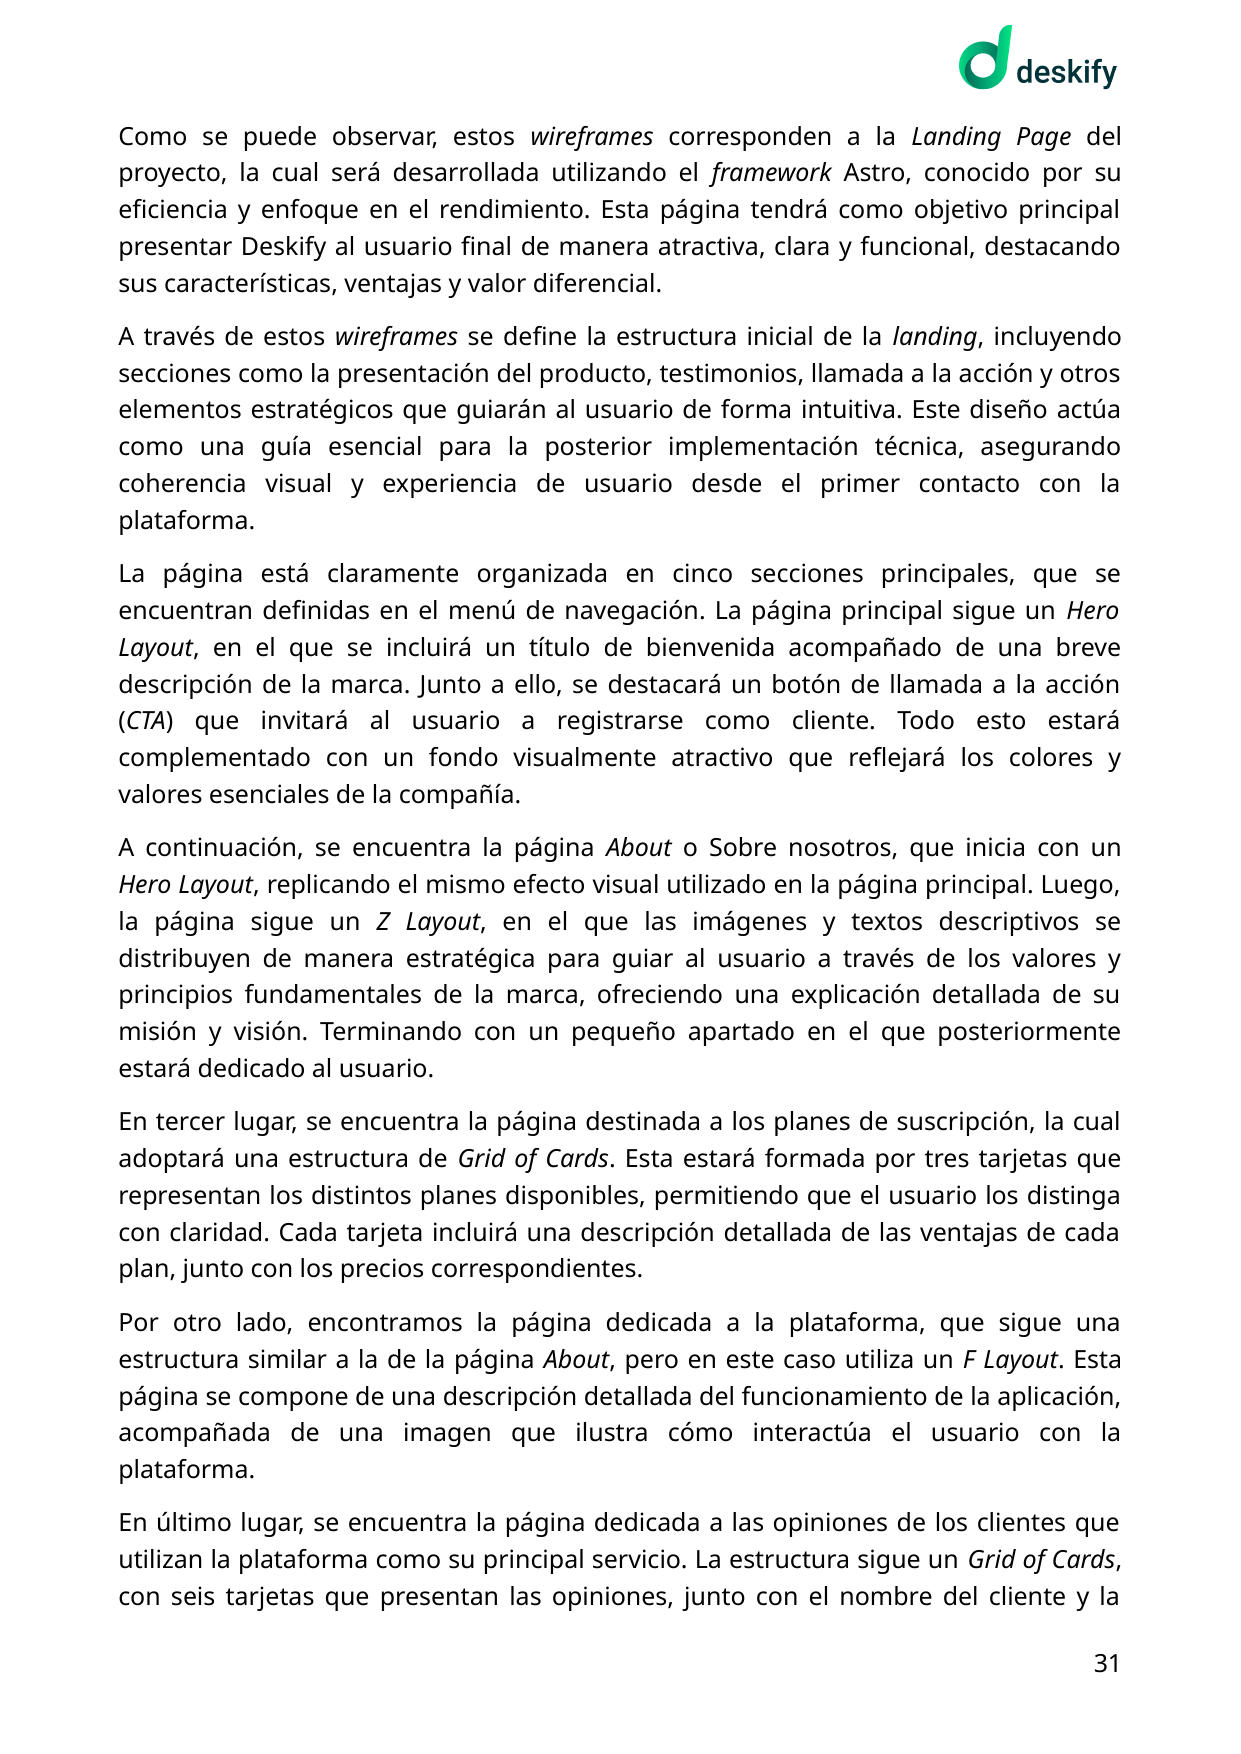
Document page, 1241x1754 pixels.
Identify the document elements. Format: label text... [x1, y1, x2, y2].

picture [953, 22, 1127, 92]
text La página está claramente organizada en cinco secciones principales, que se encuentran definidas en el menú de navegación. La página principal sigue un Hero Layout, en el que se incluirá un título de bienvenida acompañado de una breve descripción de la marca. Junto a ello, se destacará un botón de llamada a la acción (CTA) que invitará al usuario a registrarse como cliente. Todo esto estará complementado con un fondo visualmente atractivo que reflejará los colores y valores esenciales de la compañía. [118, 556, 1122, 811]
text Como se puede observar, estos wireframes corresponden a la Landing Page del proyecto, la cual será desarrollada utilizando el framework Astro, conocido por su eficiencia y enfoque en el rendimiento. Esta página tendrá como objetivo principal presentar Deskify al usuario final de manera atractiva, clara y funcional, destacando sus características, ventajas y valor diferencial. [118, 118, 1122, 299]
text A continuación, se encuentra la página About o Sobre nosotros, que inicia con un Hero Layout, replicando el mismo efecto visual utilizado en la página principal. Luego, la página sigue un Z Layout, en el que las imágenes y textos descriptivos se distribuyen de manera estratégica para guiar al usuario a través de los valores y principios fundamentales de la marca, ofreciendo una explicación detallada de su misión y visión. Terminando con un pequeño apartado en el que posteriormente estará dedicado al usuario. [118, 830, 1122, 1085]
text Por otro lado, encontramos la página dedicada a la plataforma, que sigue una estructura similar a la de la página About, pero en este caso utiliza un F Layout. Esta página se compone de una descripción detallada del funcionamiento de la aplicación, acompañada de una imagen que ilustra cómo interactúa el usuario con la plataforma. [118, 1304, 1122, 1486]
text A través de estos wireframes se define la estructura inicial de la landing, incluyendo secciones como la presentación del producto, testimonios, llamada a la acción y otros elementos estratégicos que guiarán al usuario de forma intuitiva. Este diseño actúa como una guía esencial para la posterior implementación técnica, asegurando coherencia visual y experiencia de usuario desde el primer contacto con la plataforma. [118, 319, 1122, 537]
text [118, 1505, 1122, 1613]
text En tercer lugar, se encuentra la página destinada a los planes de suscripción, la cual adoptará una estructura de Grid of Cards. Esta estará formada por tres tarjetas que representan los distintos planes disponibles, permitiendo que el usuario los distinga con claridad. Cada tarjeta incluirá una descripción detallada de las ventajas de cada plan, junto con los precios correspondientes. [118, 1104, 1122, 1285]
